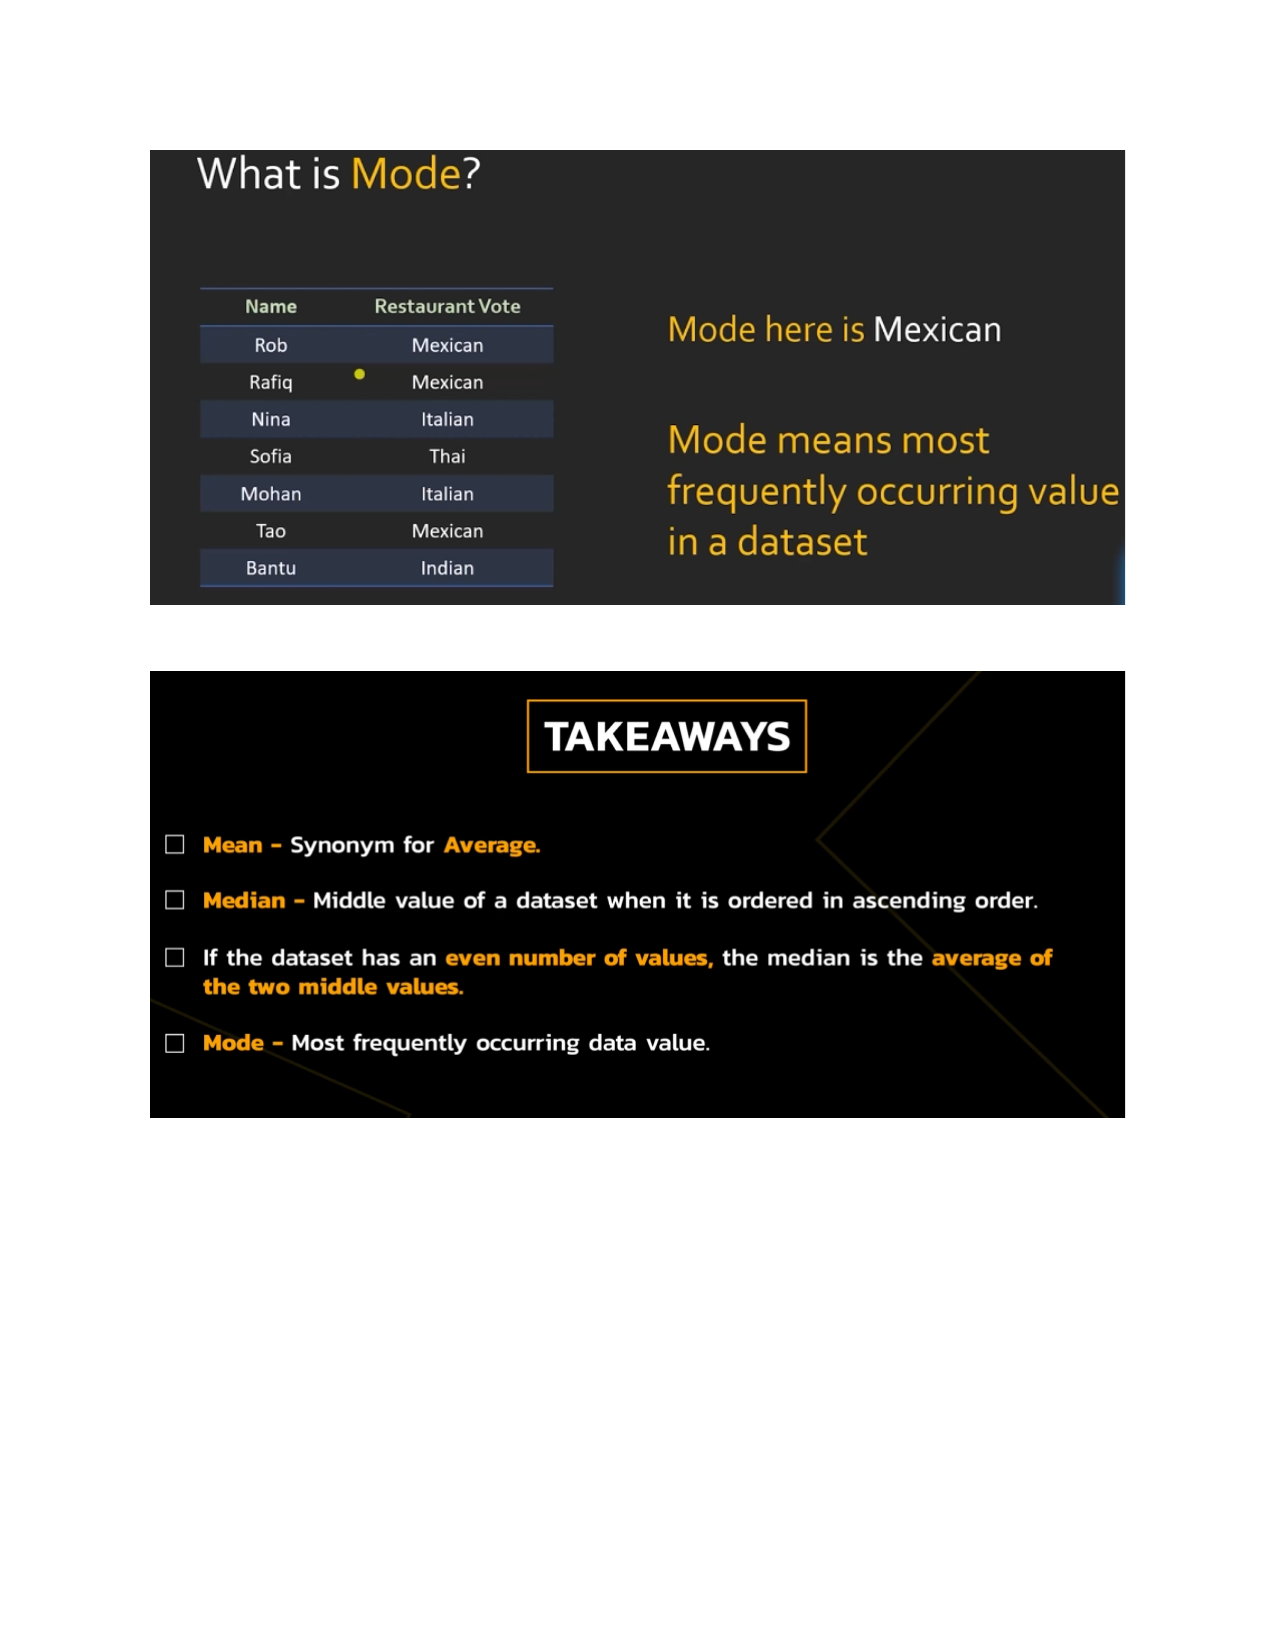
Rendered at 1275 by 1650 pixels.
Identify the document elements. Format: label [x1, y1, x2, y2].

picture [150, 150, 1125, 605]
picture [150, 671, 1125, 1118]
